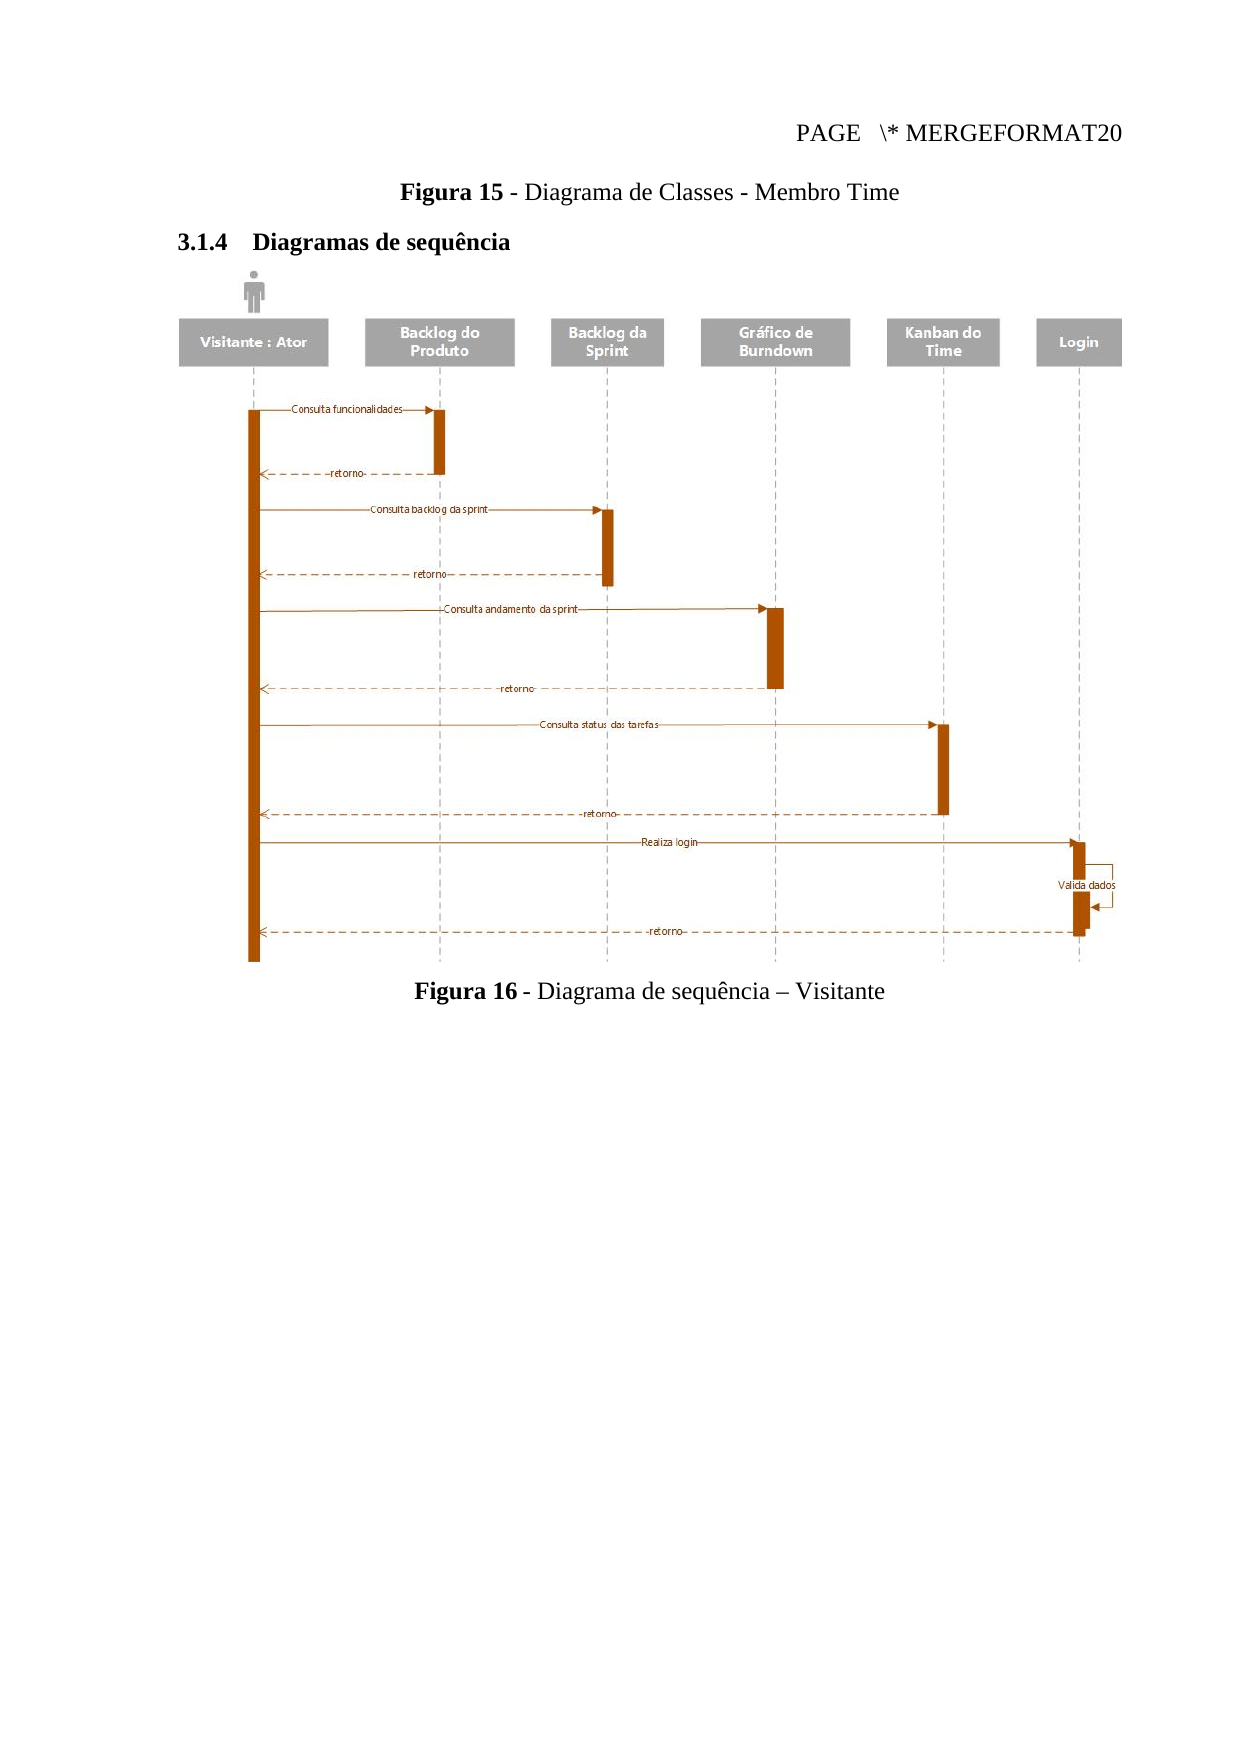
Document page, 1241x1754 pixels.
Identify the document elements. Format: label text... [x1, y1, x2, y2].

subtitle Diagramas de sequência [177, 227, 1122, 256]
picture [177, 270, 1123, 962]
text Figura 16 - Diagrama de sequência – Visitante [177, 976, 1122, 1004]
text Figura 15 - Diagrama de Classes - Membro Time [177, 177, 1122, 206]
